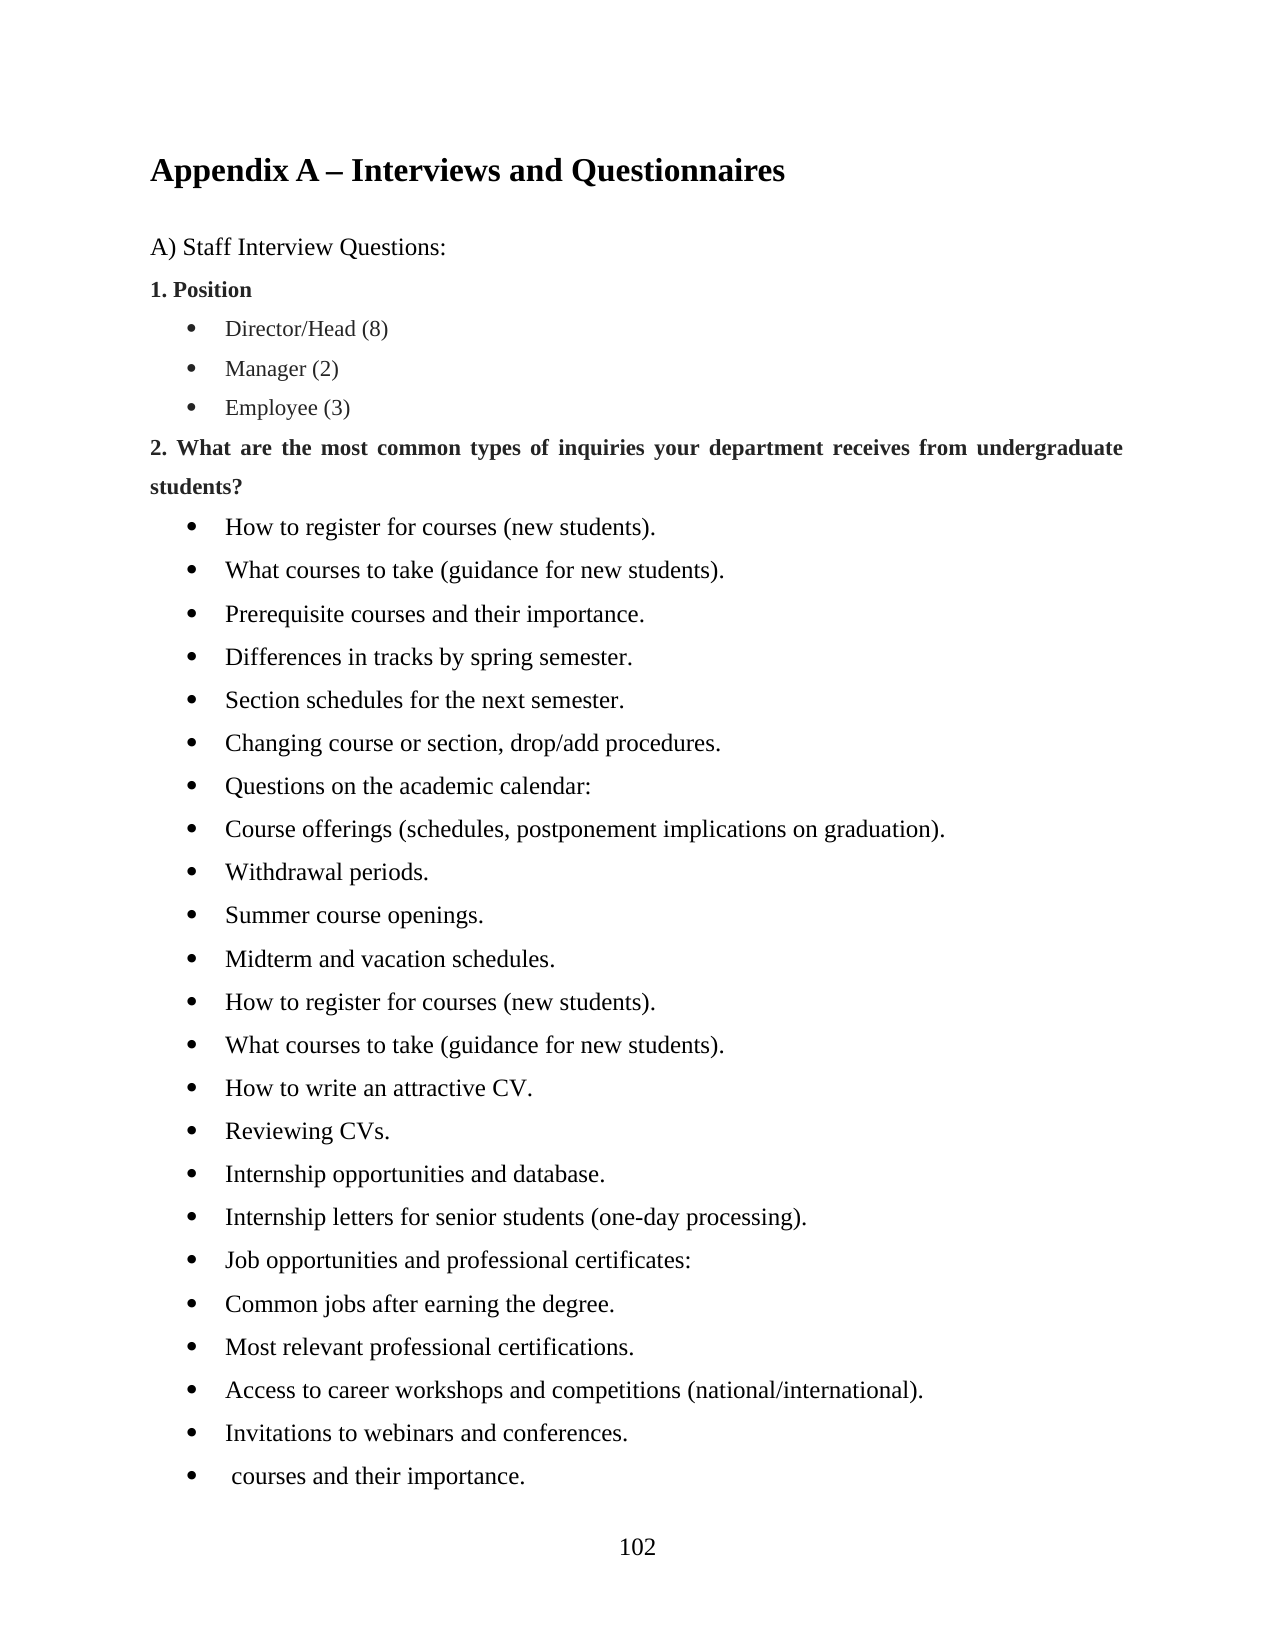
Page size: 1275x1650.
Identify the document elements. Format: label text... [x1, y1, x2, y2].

list Course offerings (schedules, postponement implications on graduation). [187, 814, 1125, 843]
list Changing course or section, drop/add procedures. [187, 728, 1125, 757]
subtitle Appendix A – Interviews and Questionnaires [150, 150, 1125, 188]
list Access to career workshops and competitions (national/international). [187, 1375, 1125, 1404]
list Most relevant professional certifications. [187, 1332, 1125, 1361]
list What courses to take (guidance for new students). [187, 556, 1125, 584]
list What courses to take (guidance for new students). [187, 1030, 1125, 1059]
list Common jobs after earning the degree. [187, 1289, 1125, 1317]
list Manager (2) [187, 354, 1125, 381]
list How to register for courses (new students). [187, 987, 1125, 1016]
list Invitations to webinars and conferences. [187, 1418, 1125, 1447]
list Section schedules for the next semester. [187, 685, 1125, 714]
list Midterm and vacation schedules. [187, 944, 1125, 972]
list Employee (3) [187, 394, 1125, 420]
text A) Staff Interview Questions: [150, 232, 1125, 261]
list Differences in tracks by spring semester. [187, 642, 1125, 671]
text 1. Position [150, 276, 1125, 302]
list How to write an attractive CV. [187, 1073, 1125, 1102]
list Reviewing CVs. [187, 1116, 1125, 1145]
list How to register for courses (new students). [187, 512, 1125, 541]
list Prerequisite courses and their importance. [187, 599, 1125, 627]
list Job opportunities and professional certificates: [187, 1246, 1125, 1274]
list Director/Head (8) [187, 315, 1125, 341]
list Questions on the academic calendar: [187, 771, 1125, 800]
list Internship letters for senior students (one-day processing). [187, 1202, 1125, 1231]
list courses and their importance. [187, 1461, 1125, 1490]
text 2. What are the most common types of inquiries your department receives from undergraduate students? [150, 433, 1125, 499]
list Internship opportunities and database. [187, 1159, 1125, 1188]
list Summer course openings. [187, 901, 1125, 929]
list Withdrawal periods. [187, 857, 1125, 886]
